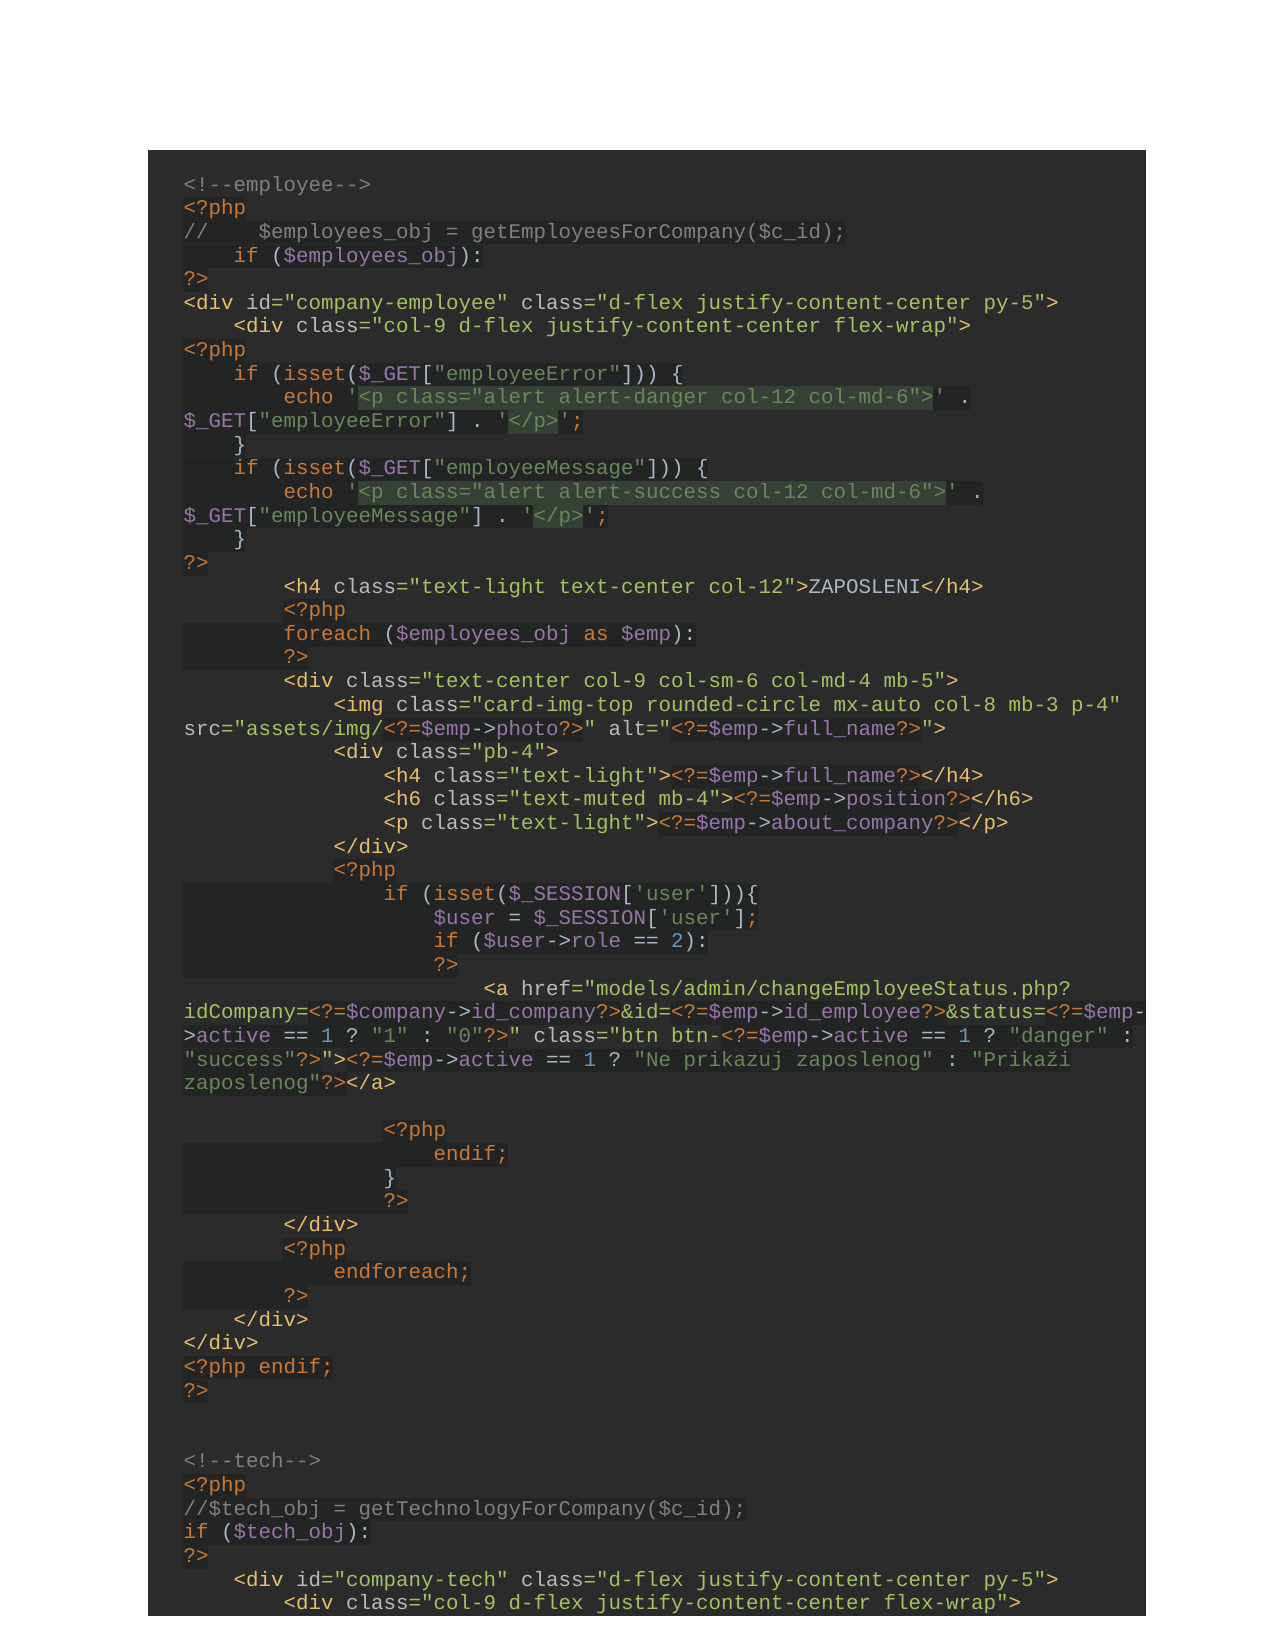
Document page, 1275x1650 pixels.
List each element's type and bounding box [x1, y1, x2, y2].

list [148, 150, 1146, 1616]
